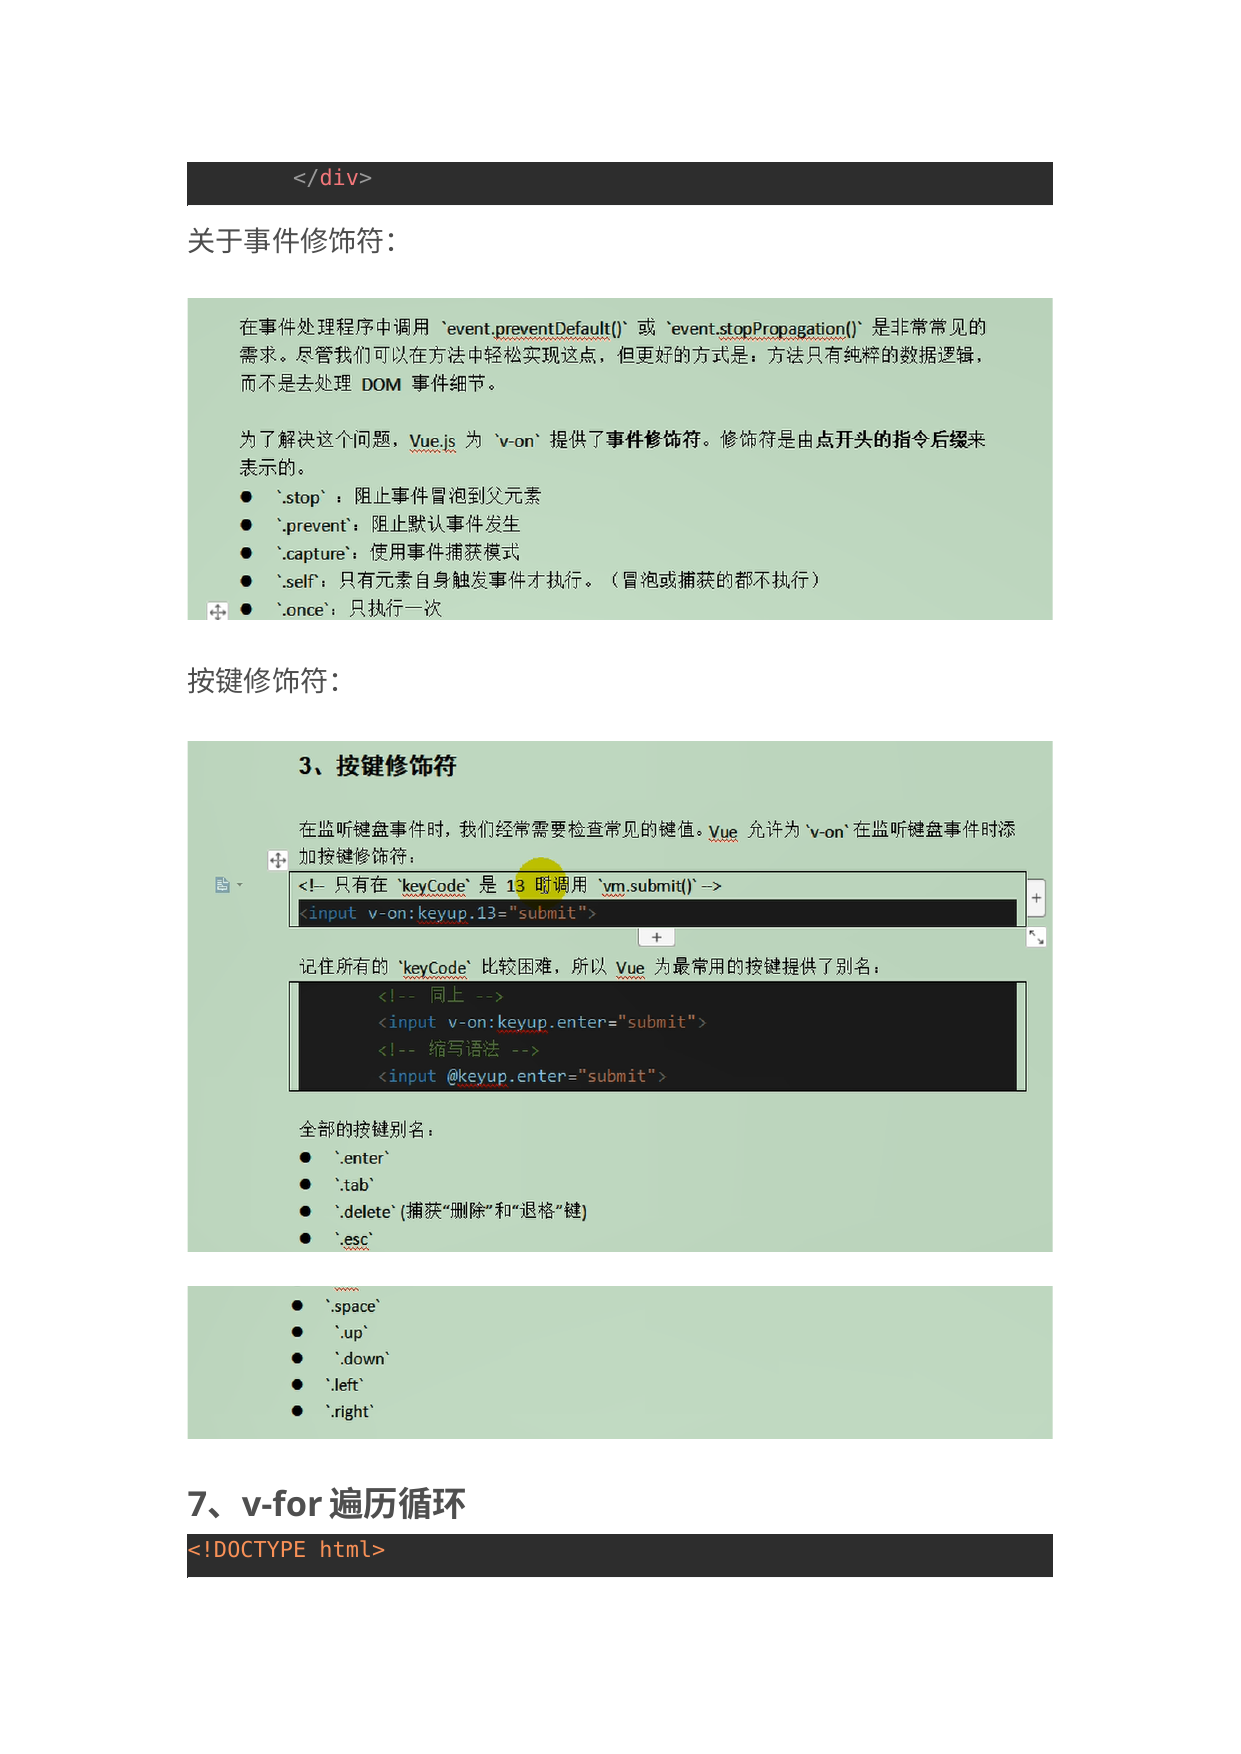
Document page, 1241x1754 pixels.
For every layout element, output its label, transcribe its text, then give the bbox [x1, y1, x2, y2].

text 关于事件修饰符： [187, 206, 1053, 271]
picture [187, 298, 1053, 620]
text <!DOCTYPE html> [187, 1534, 1053, 1578]
text 按键修饰符： [187, 646, 1053, 711]
text </div> [187, 162, 1053, 206]
text 7、v-for遍历循环 [187, 1469, 1053, 1534]
picture [187, 1286, 1053, 1439]
picture [187, 741, 1053, 1252]
